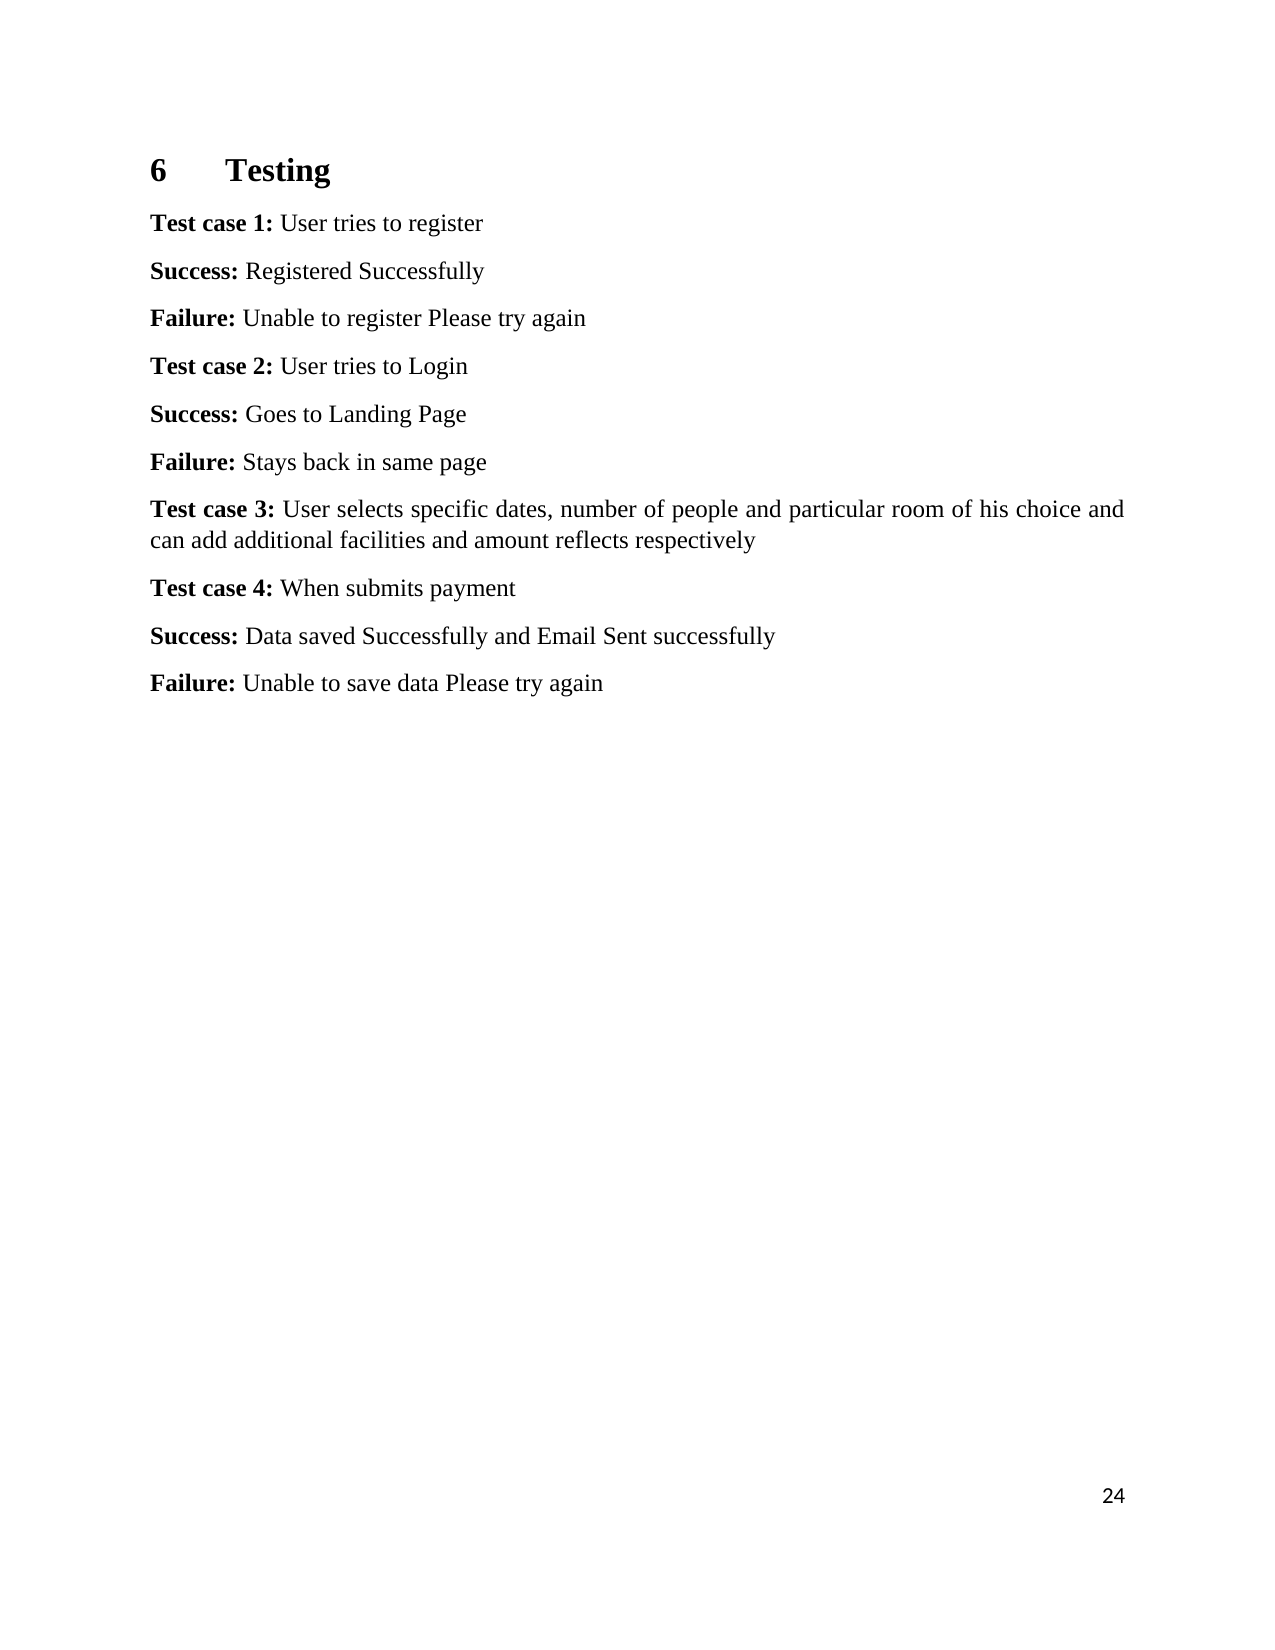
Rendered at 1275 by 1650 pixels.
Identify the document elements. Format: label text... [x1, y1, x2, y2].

text Success: Registered Successfully [150, 256, 1125, 284]
text Failure: Unable to register Please try again [150, 303, 1125, 332]
text 6 Testing [150, 150, 1125, 188]
text Failure: Unable to save data Please try again [150, 668, 1125, 697]
text Test case 1: User tries to register [150, 208, 1125, 237]
text Test case 3: User selects specific dates, number of people and particular room of his choice and can add additional facilities and amount reflects respectively [150, 494, 1125, 554]
text Test case 2: User tries to Login [150, 351, 1125, 380]
text Success: Data saved Successfully and Email Sent successfully [150, 621, 1125, 649]
text Test case 4: When submits payment [150, 573, 1125, 602]
text Failure: Stays back in same page [150, 447, 1125, 475]
text Success: Goes to Landing Page [150, 399, 1125, 428]
